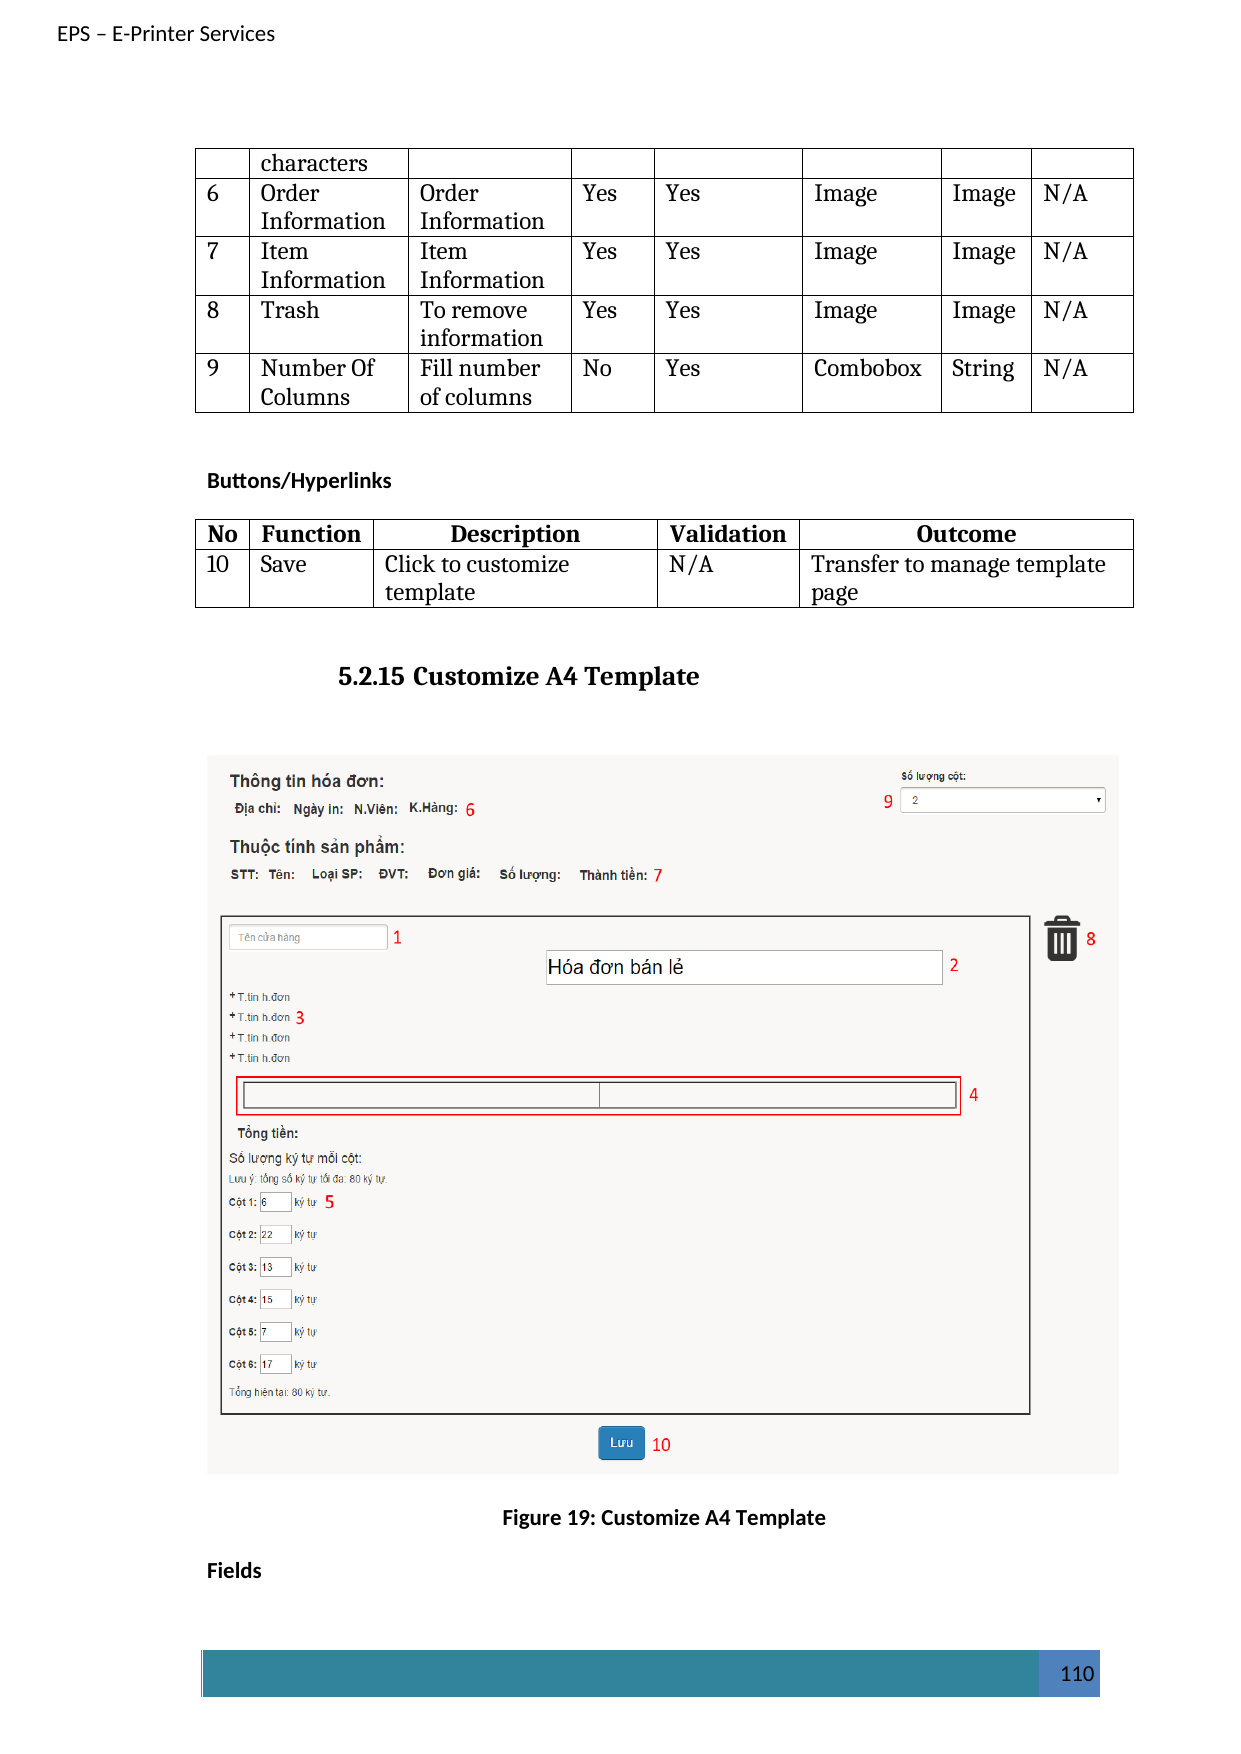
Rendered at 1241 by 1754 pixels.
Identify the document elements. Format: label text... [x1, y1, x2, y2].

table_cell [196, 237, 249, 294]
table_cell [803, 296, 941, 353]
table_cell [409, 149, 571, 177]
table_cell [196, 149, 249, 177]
text Fields [207, 1556, 1122, 1584]
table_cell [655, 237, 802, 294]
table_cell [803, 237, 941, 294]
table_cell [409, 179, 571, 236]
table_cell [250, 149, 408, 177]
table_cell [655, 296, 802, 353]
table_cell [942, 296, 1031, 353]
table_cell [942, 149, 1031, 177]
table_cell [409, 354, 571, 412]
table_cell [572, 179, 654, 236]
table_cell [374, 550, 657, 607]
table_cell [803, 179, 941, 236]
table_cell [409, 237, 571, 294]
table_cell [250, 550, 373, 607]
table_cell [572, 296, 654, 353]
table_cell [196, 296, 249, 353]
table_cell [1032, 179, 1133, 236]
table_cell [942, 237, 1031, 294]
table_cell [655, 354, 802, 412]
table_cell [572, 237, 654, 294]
text Buttons/Hyperlinks [207, 466, 1122, 494]
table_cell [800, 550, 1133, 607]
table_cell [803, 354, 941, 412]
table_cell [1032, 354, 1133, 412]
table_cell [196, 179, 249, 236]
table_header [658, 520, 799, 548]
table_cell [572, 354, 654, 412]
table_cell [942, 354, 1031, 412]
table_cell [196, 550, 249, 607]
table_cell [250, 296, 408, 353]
subtitle Customize A4 Template [338, 661, 1122, 692]
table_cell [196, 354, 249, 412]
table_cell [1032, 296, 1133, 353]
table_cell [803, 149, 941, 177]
picture [206, 754, 1119, 1474]
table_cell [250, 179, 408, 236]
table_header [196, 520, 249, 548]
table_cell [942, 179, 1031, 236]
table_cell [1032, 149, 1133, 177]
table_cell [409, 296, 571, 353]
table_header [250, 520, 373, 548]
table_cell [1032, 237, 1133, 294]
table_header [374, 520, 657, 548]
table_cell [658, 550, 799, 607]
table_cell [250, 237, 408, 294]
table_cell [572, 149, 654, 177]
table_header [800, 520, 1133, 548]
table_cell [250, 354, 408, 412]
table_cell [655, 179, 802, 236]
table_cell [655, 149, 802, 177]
